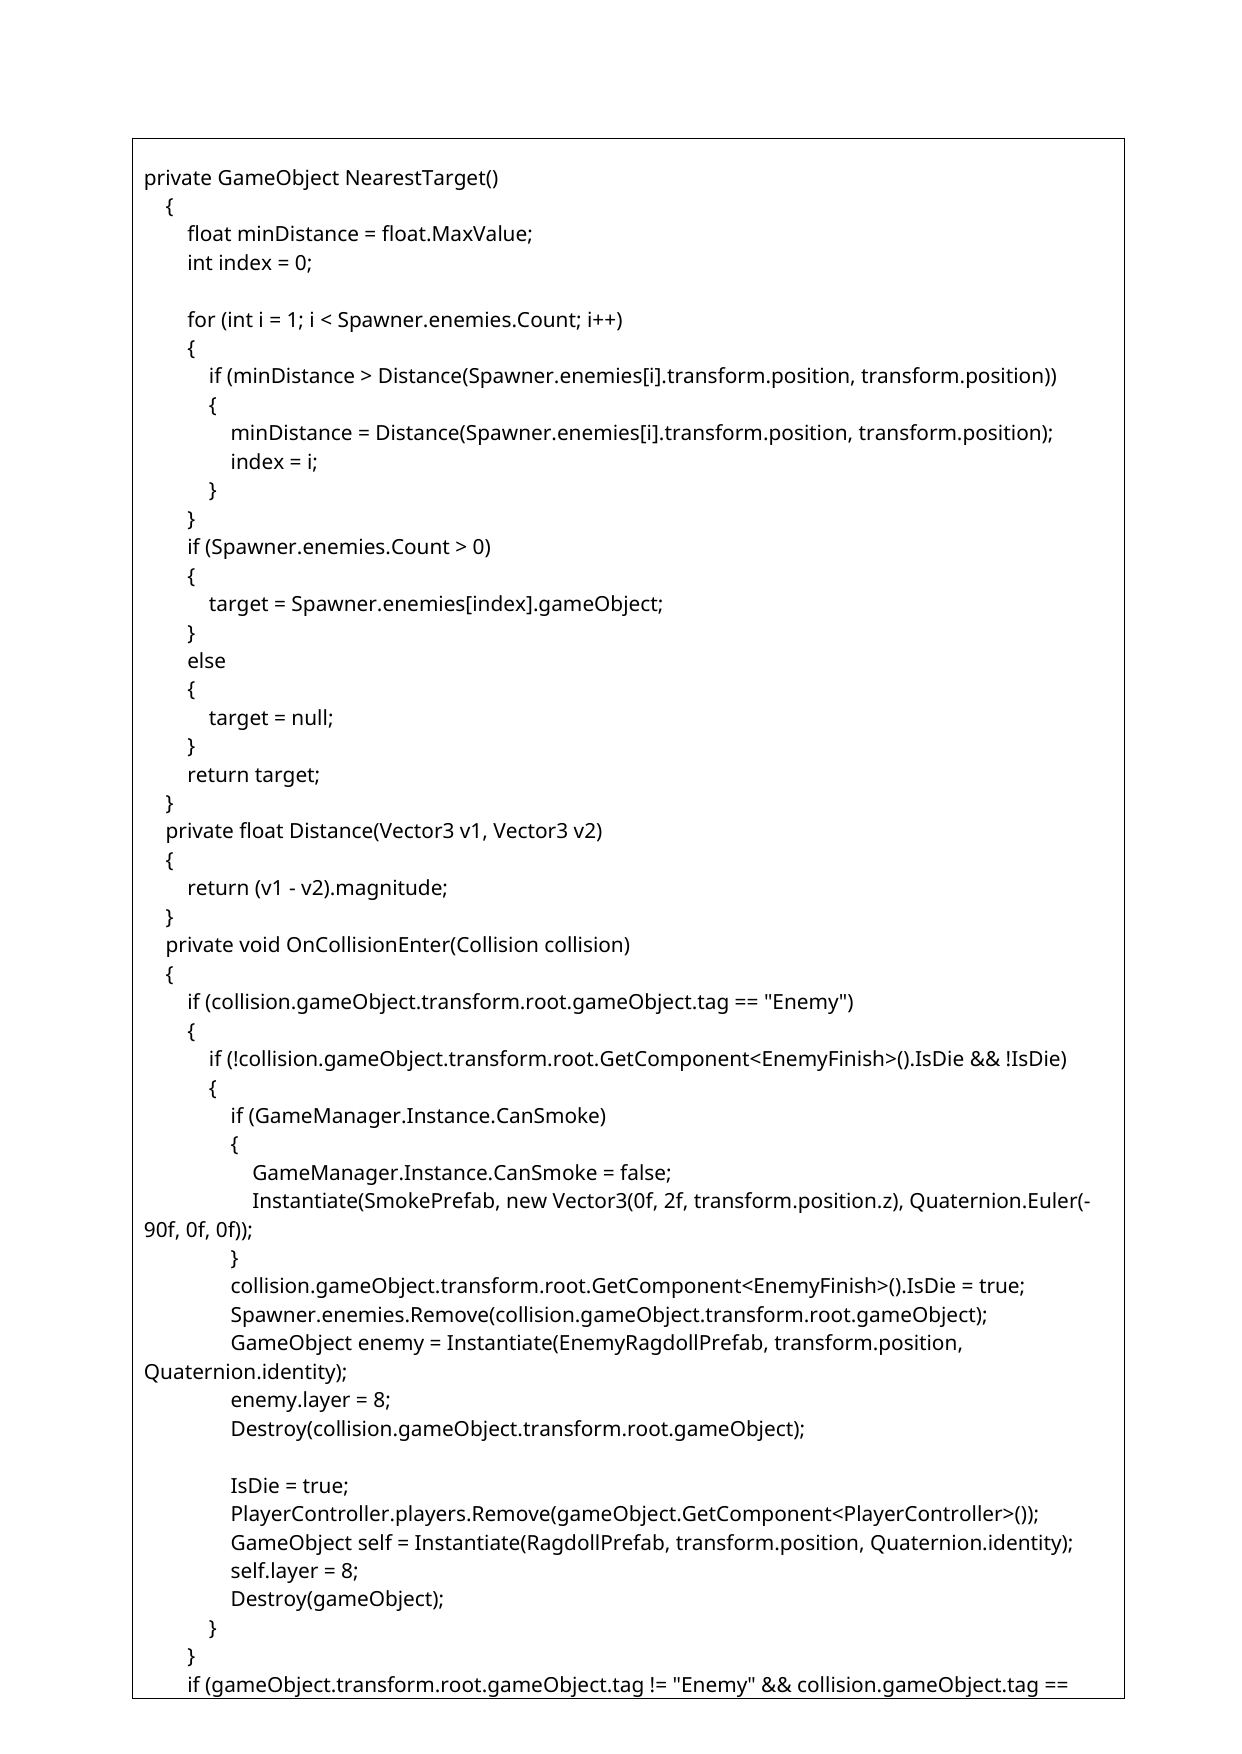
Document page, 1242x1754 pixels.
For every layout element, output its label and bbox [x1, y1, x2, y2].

table_header [133, 139, 1124, 1698]
